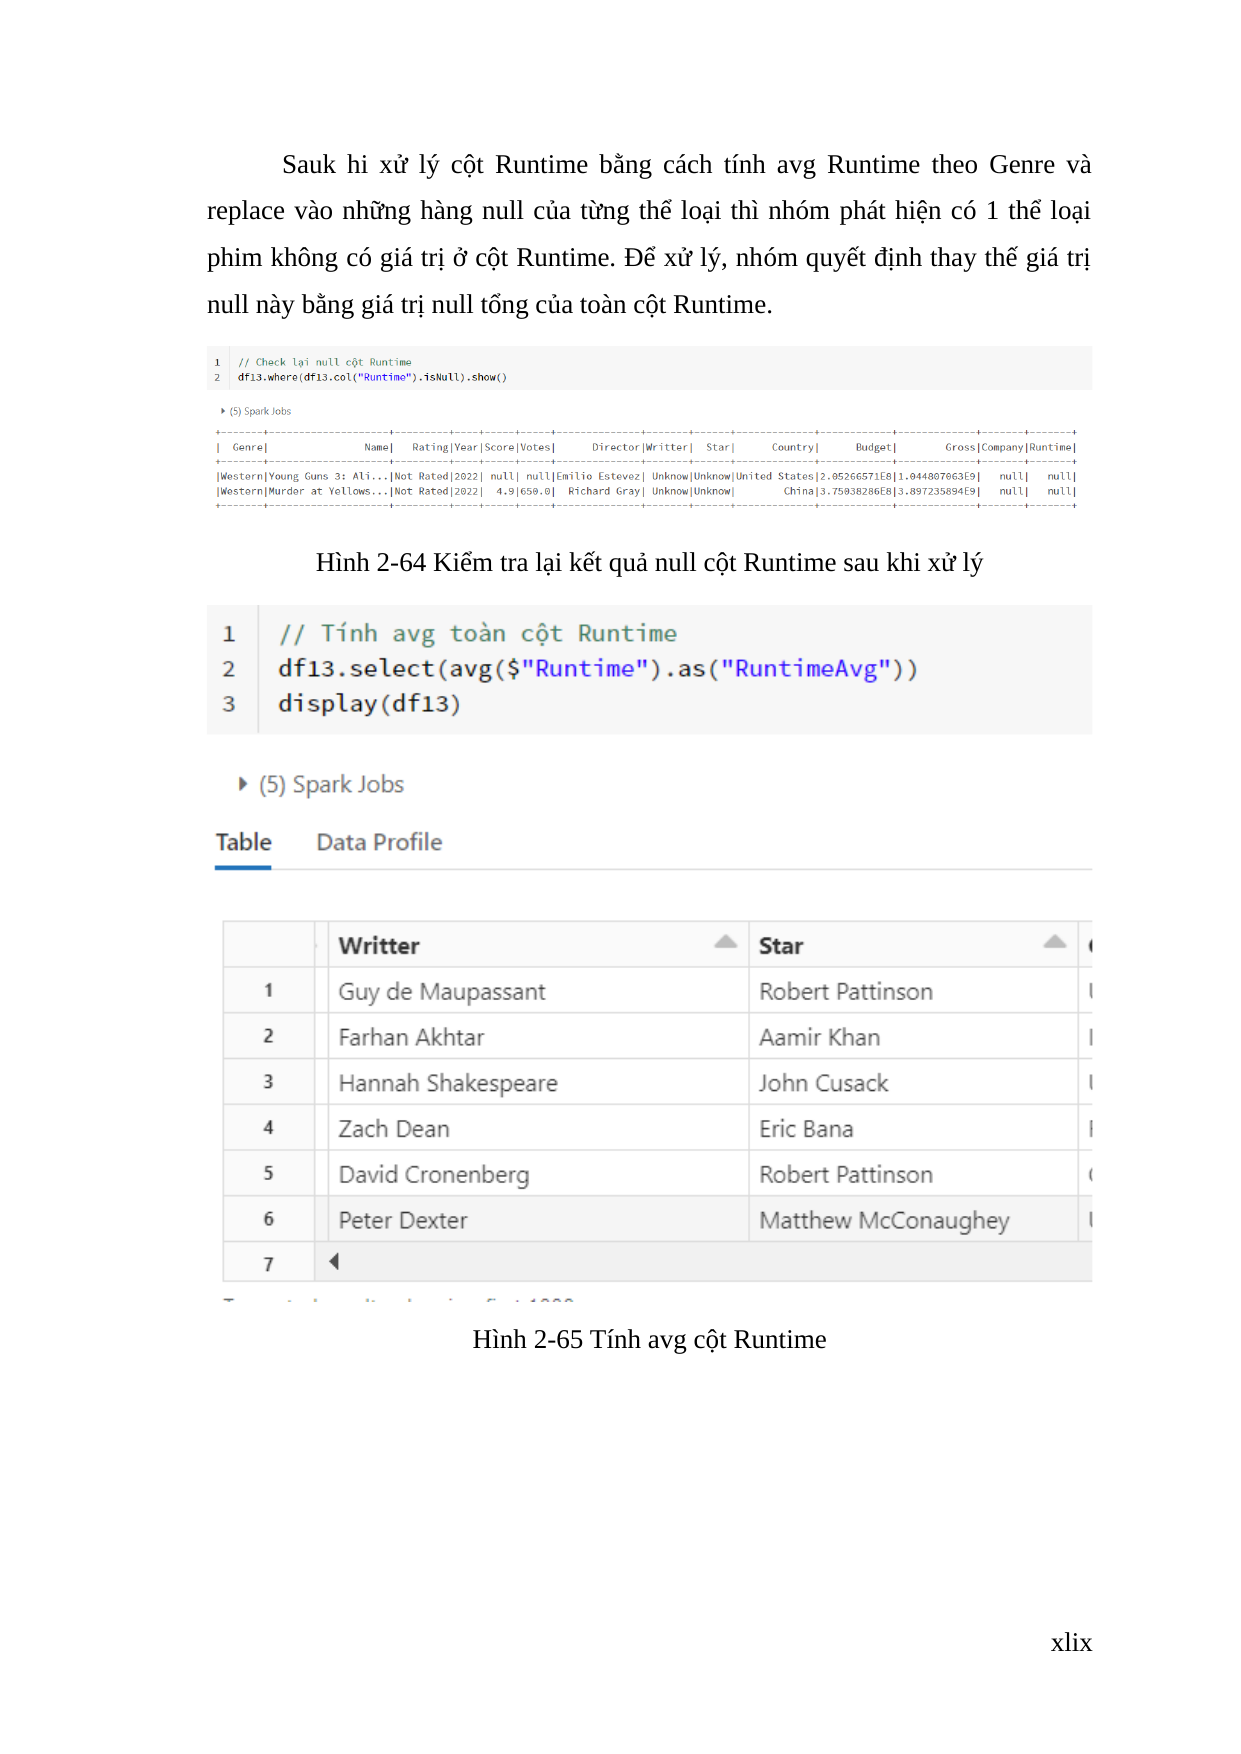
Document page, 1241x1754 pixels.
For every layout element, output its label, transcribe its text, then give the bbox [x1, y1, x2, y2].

picture [206, 346, 1093, 525]
picture [206, 605, 1093, 1302]
text Sauk hi xử lý cột Runtime bằng cách tính avg Runtime theo Genre và replace vào những hàng null của từng thể loại thì nhóm phát hiện có 1 thể loại phim không có giá trị ở cột Runtime. Để xử lý, nhóm quyết định thay thế giá trị null này bằng giá trị null tổng của toàn cột Runtime. [207, 148, 1092, 319]
